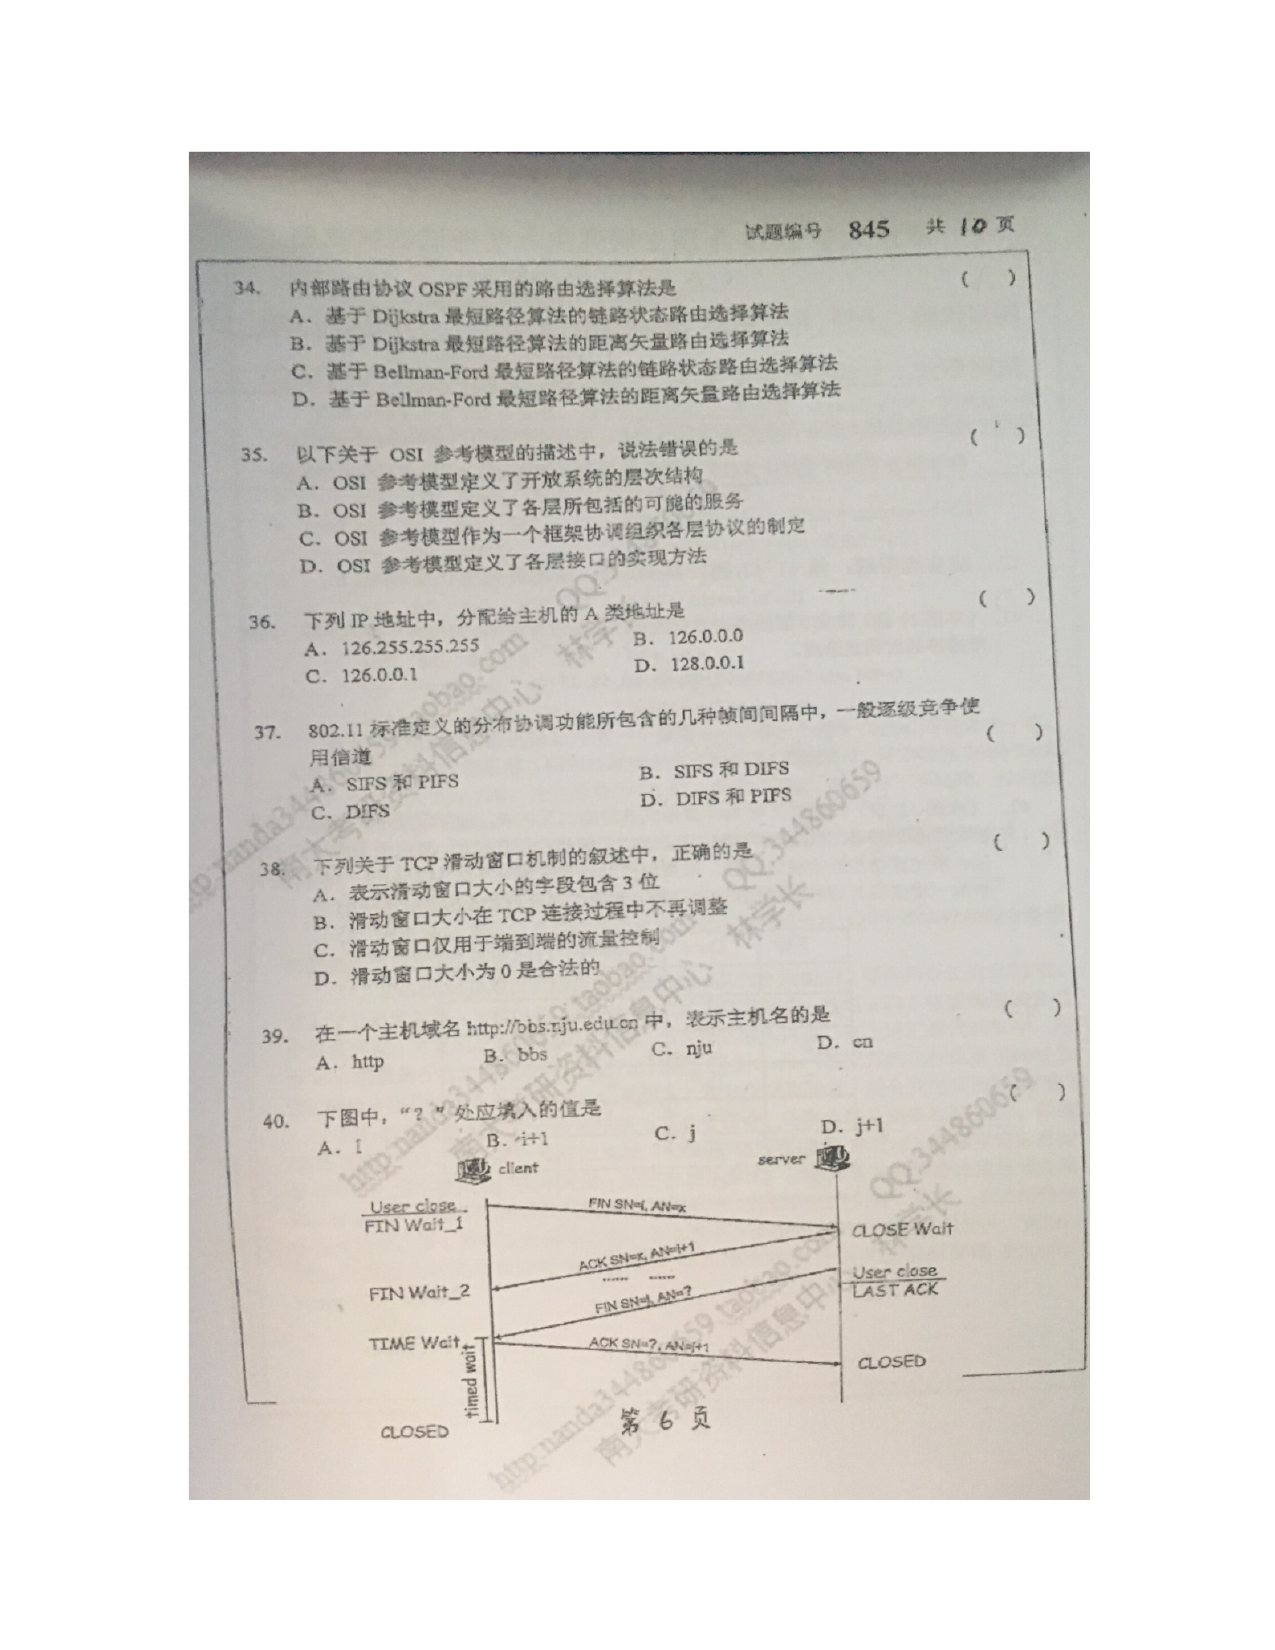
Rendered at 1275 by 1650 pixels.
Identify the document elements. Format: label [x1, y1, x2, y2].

picture [188, 153, 1090, 1500]
